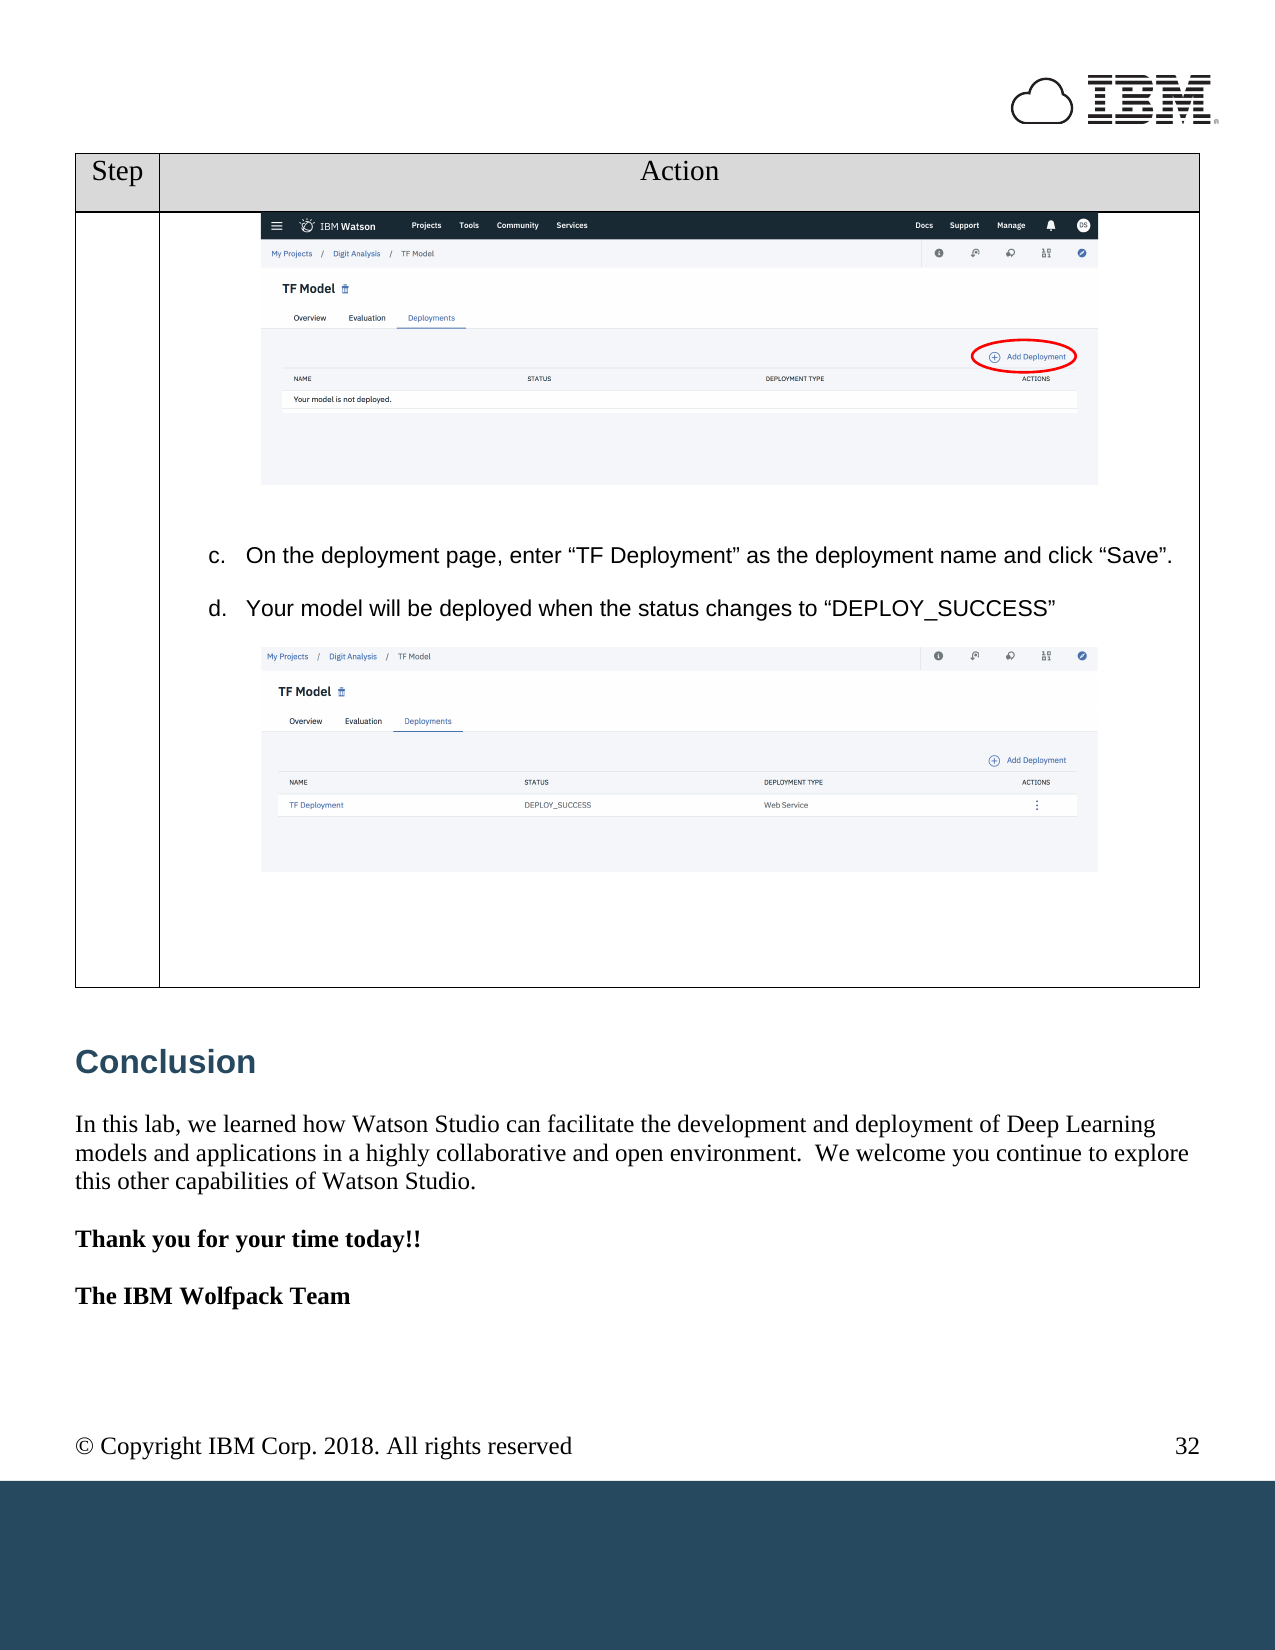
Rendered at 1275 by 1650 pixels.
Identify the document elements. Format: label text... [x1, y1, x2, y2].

table_header Step [76, 154, 159, 211]
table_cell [160, 213, 1199, 987]
text The IBM Wolfpack Team [75, 1281, 1200, 1310]
picture [261, 647, 1098, 872]
table_header Action [160, 154, 1199, 211]
text In this lab, we learned how Watson Studio can facilitate the development and deployment of Deep Learning models and applications in a highly collaborative and open environment. We welcome you continue to explore this other capabilities of Watson Studio. [75, 1109, 1200, 1195]
subtitle Conclusion [75, 1042, 1200, 1080]
picture [1008, 76, 1076, 124]
table_cell 4 [76, 213, 159, 987]
picture [260, 212, 1099, 485]
picture [1088, 75, 1219, 124]
text Thank you for your time today!! [75, 1224, 1200, 1253]
